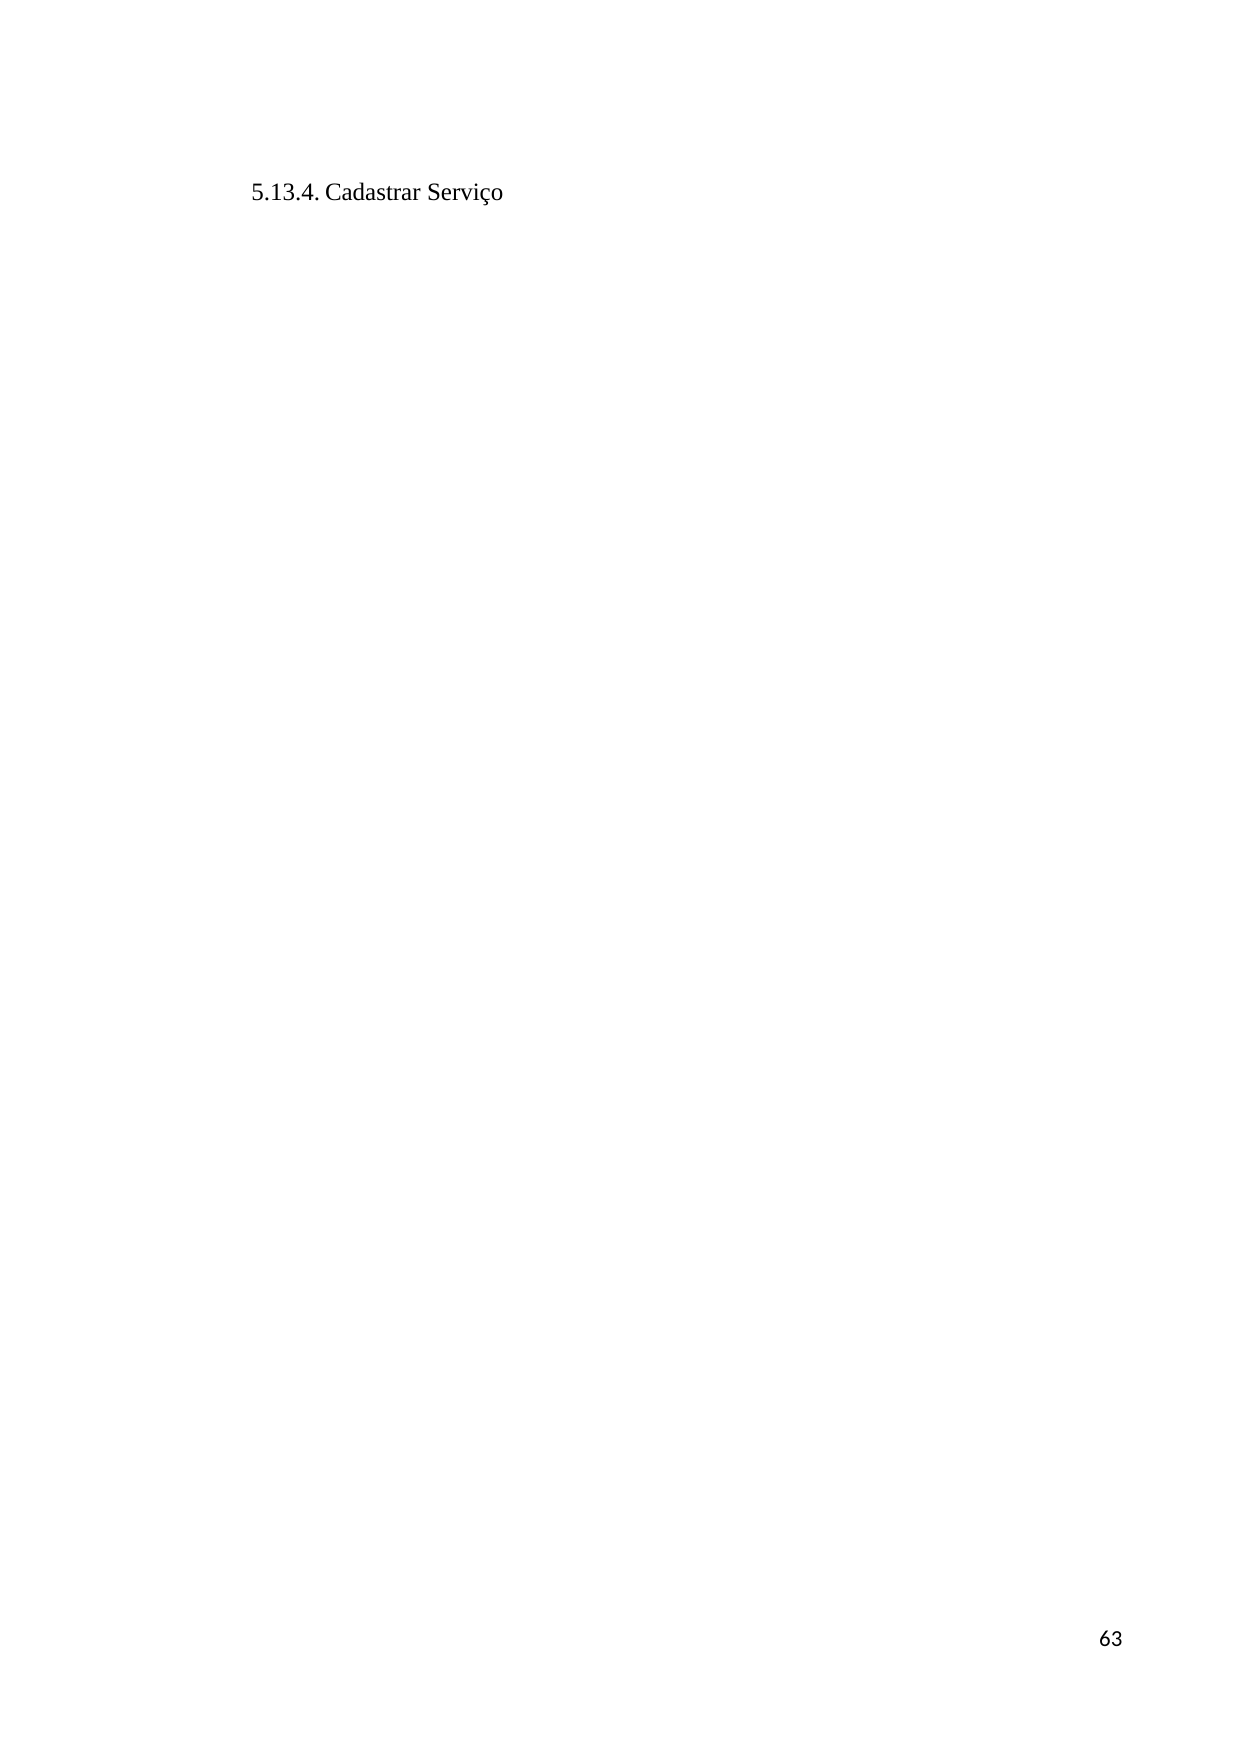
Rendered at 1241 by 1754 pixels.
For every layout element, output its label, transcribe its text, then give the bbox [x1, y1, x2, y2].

list Cadastrar Serviço [177, 177, 1122, 206]
